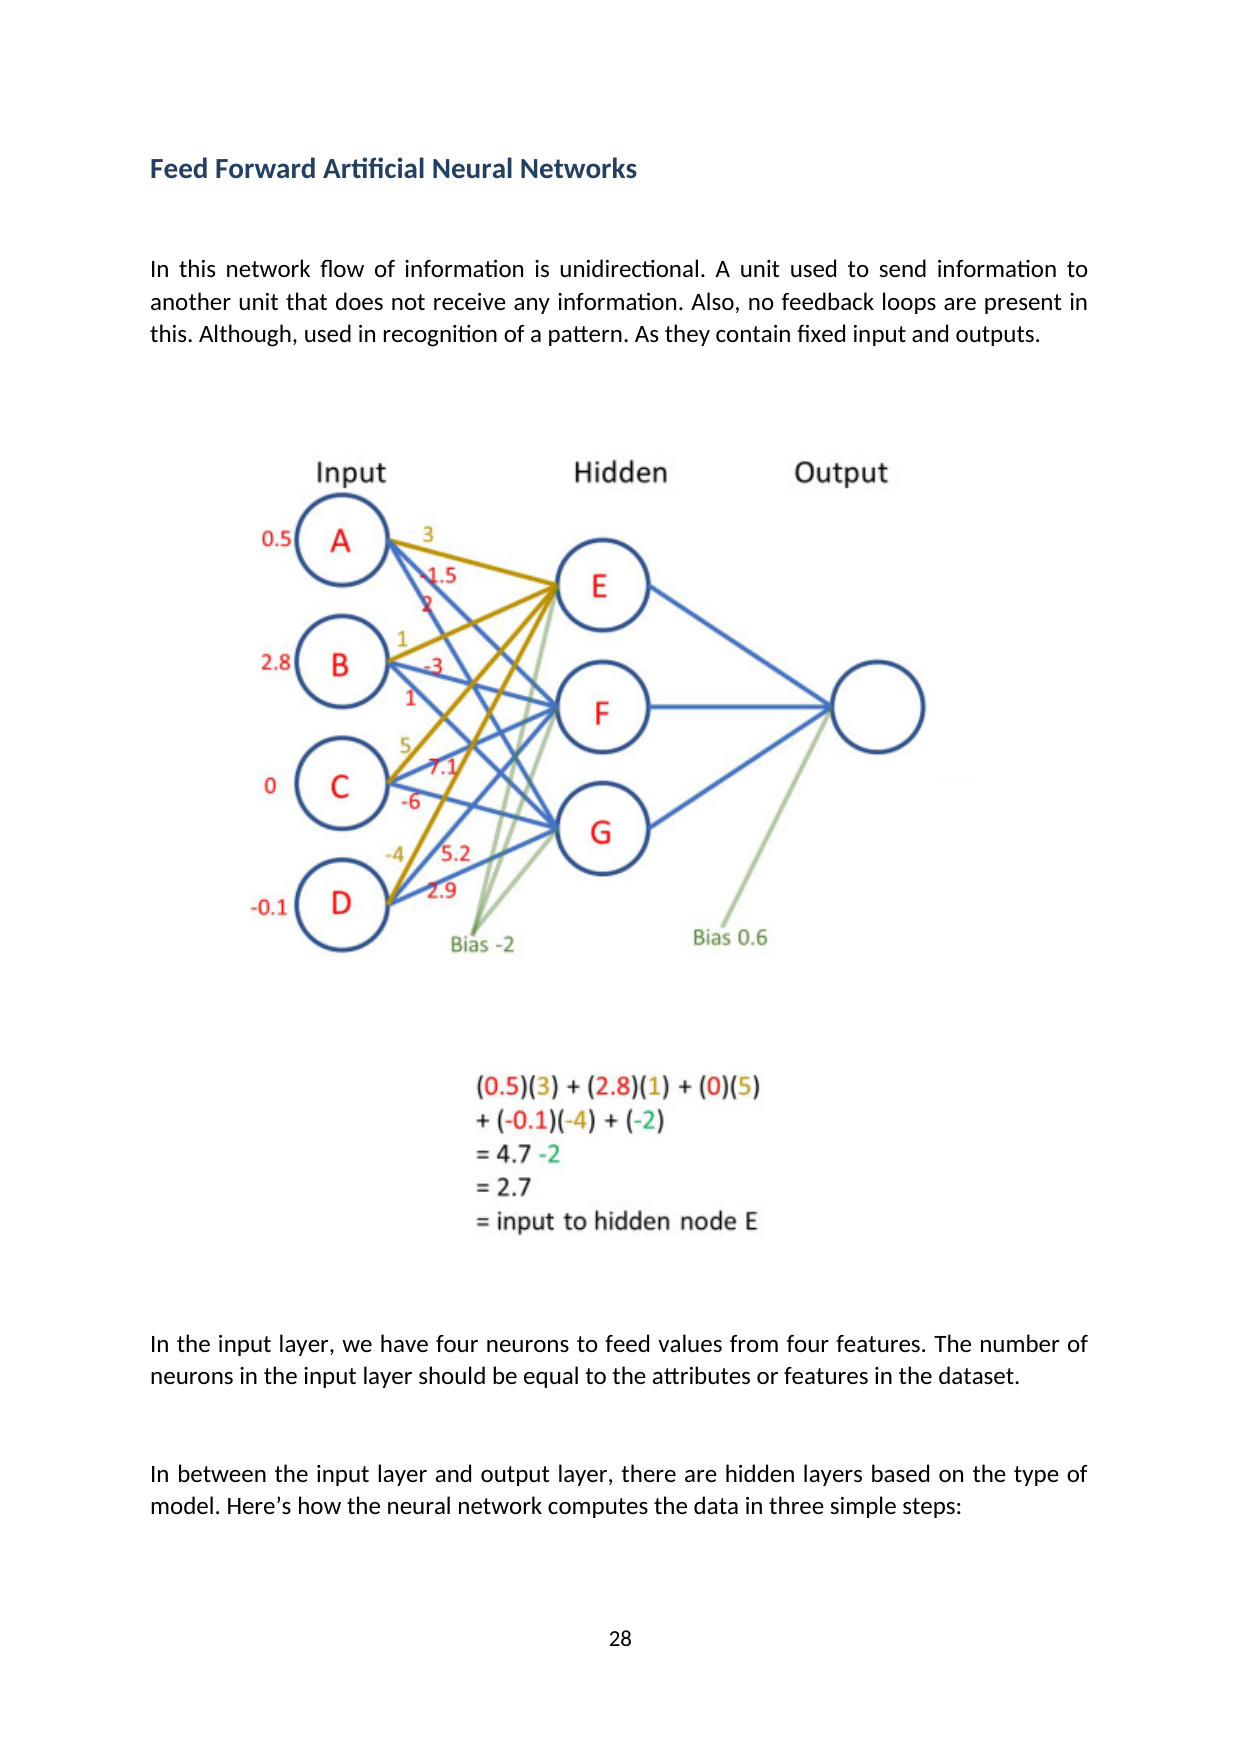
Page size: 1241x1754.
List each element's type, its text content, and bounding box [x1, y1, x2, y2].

text In this network flow of information is unidirectional. A unit used to send information to another unit that does not receive any information. Also, no feedback loops are present in this. Although, used in recognition of a pattern. As they contain fixed input and outputs. [150, 253, 1090, 348]
text In between the input layer and output layer, there are hidden layers based on the type of model. Here’s how the neural network computes the data in three simple steps: [150, 1458, 1090, 1521]
text Feed Forward Artificial Neural Networks [150, 150, 1090, 186]
picture [452, 1049, 789, 1261]
picture [246, 446, 994, 983]
text In the input layer, we have four neurons to feed values from four features. The number of neurons in the input layer should be equal to the attributes or features in the dataset. [150, 1328, 1090, 1391]
